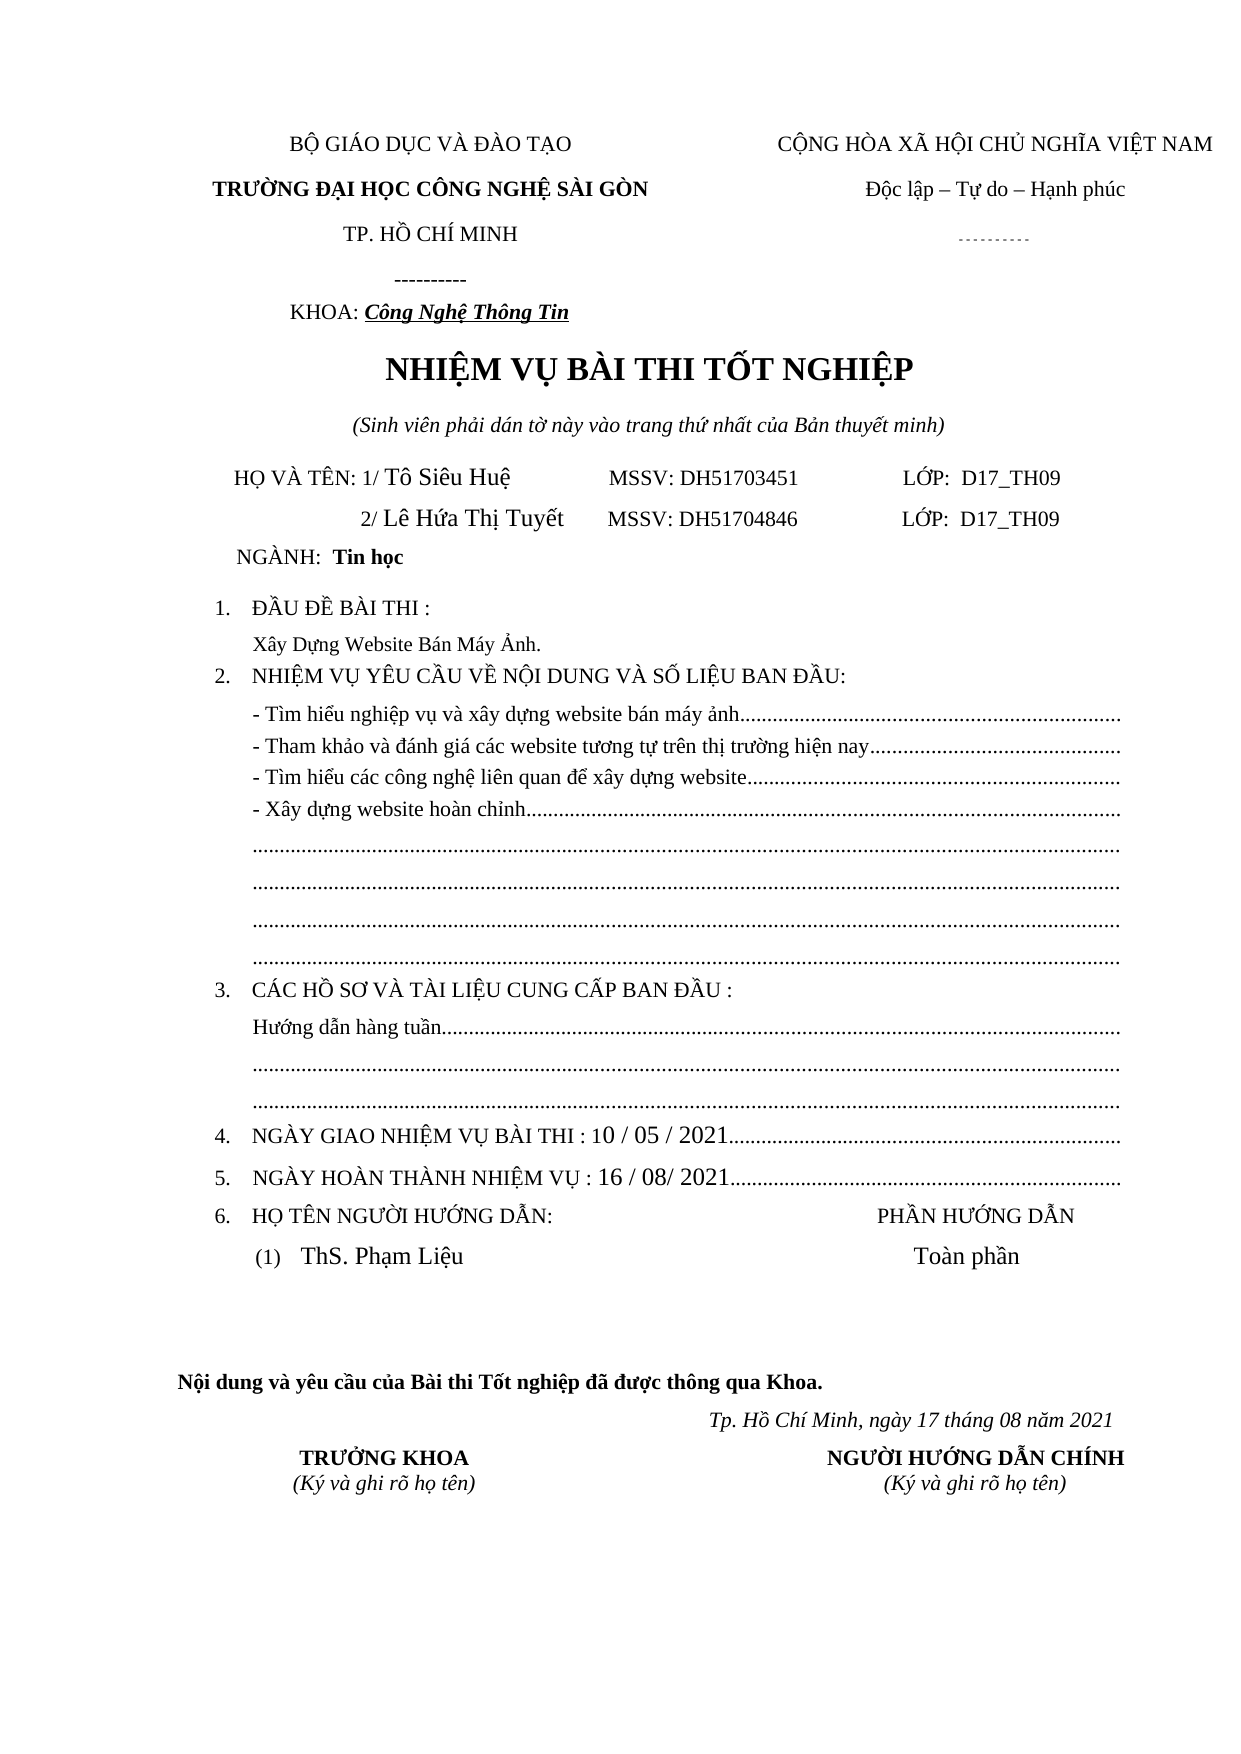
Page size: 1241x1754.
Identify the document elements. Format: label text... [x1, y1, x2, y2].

text - Xây dựng website hoàn chỉnh [252, 796, 1122, 821]
list HỌ TÊN NGƯỜI HƯỚNG DẪN: PHẦN HƯỚNG DẪN [214, 1203, 1122, 1228]
list NGÀY HOÀN THÀNH NHIỆM VỤ : 16 / 08/ 2021 [214, 1162, 1122, 1191]
text Tp. Hồ Chí Minh, ngày 17 tháng 08 năm 2021 [627, 1407, 1122, 1432]
text TP. HỒ CHÍ MINH - - - - - - - - - - [177, 221, 1122, 246]
list ThS. Phạm Liệu Toàn phần [255, 1241, 1122, 1269]
text TRƯỞNG KHOA NGƯỜI HƯỚNG DẪN CHÍNH [177, 1445, 1122, 1470]
text - Tìm hiểu nghiệp vụ và xây dựng website bán máy ảnh [252, 701, 1122, 726]
text NHIỆM VỤ BÀI THI TỐT NGHIỆP [177, 349, 1122, 388]
text NGÀNH: Tin học [177, 544, 1122, 569]
text ---------- [177, 266, 1122, 291]
list NHIỆM VỤ YÊU CẦU VỀ NỘI DUNG VÀ SỐ LIỆU BAN ĐẦU: [214, 663, 1122, 689]
list ĐẦU ĐỀ BÀI THI : [214, 594, 1122, 620]
list CÁC HỒ SƠ VÀ TÀI LIỆU CUNG CẤP BAN ĐẦU : [214, 977, 1122, 1002]
list NGÀY GIAO NHIỆM VỤ BÀI THI : 10 / 05 / 2021 [214, 1121, 1122, 1149]
text (Sinh viên phải dán tờ này vào trang thứ nhất của Bản thuyết minh) [177, 412, 1122, 437]
text KHOA: Công Nghệ Thông Tin [177, 299, 1122, 324]
text TRƯỜNG ĐẠI HỌC CÔNG NGHỆ SÀI GÒN Độc lập – Tự do – Hạnh phúc [177, 176, 1122, 201]
text 2/ Lê Hứa Thị Tuyết MSSV: DH51704846 LỚP: D17_TH09 [177, 503, 1122, 532]
text HỌ VÀ TÊN: 1/ Tô Siêu Huệ MSSV: DH51703451 LỚP: D17_TH09 [233, 462, 1122, 491]
text Nội dung và yêu cầu của Bài thi Tốt nghiệp đã được thông qua Khoa. [177, 1369, 1122, 1394]
text Hướng dẫn hàng tuần [252, 1014, 1122, 1039]
text (Ký và ghi rõ họ tên) (Ký và ghi rõ họ tên) [177, 1470, 1122, 1495]
list Xây Dựng Website Bán Máy Ảnh. [252, 632, 1122, 656]
text - Tham khảo và đánh giá các website tương tự trên thị trường hiện nay [252, 733, 1122, 758]
text - Tìm hiểu các công nghệ liên quan để xây dựng website [252, 764, 1122, 789]
text BỘ GIÁO DỤC VÀ ĐÀO TẠO CỘNG HÒA XÃ HỘI CHỦ NGHĨA VIỆT NAM [177, 131, 1122, 156]
